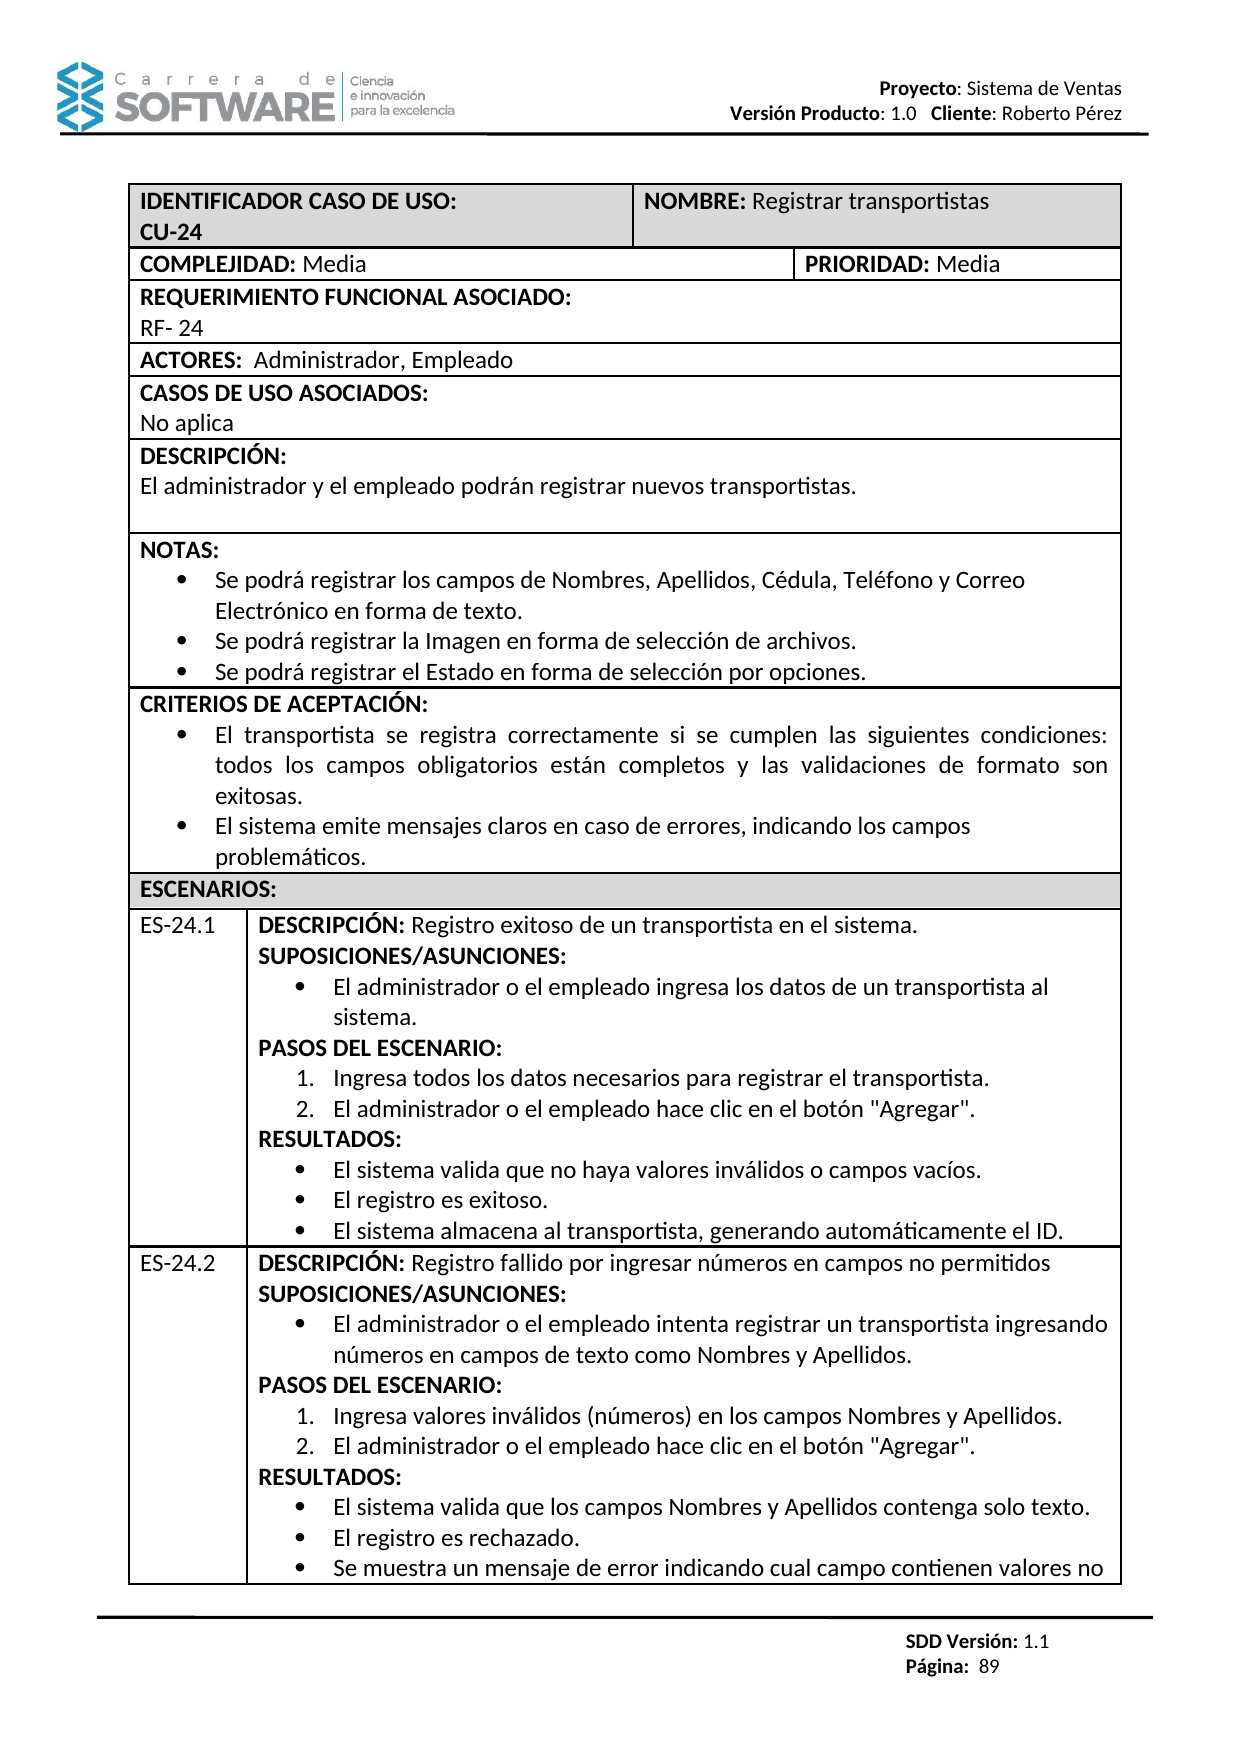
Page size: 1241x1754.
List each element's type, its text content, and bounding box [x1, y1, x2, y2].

table_cell ES-24.2 [130, 1248, 246, 1583]
table_cell CRITERIOS DE ACEPTACIÓN: El transportista se registra correctamente si se cumplen las siguientes condiciones: todos los campos obligatorios están completos y las validaciones de formato son exitosas. El sistema emite mensajes claros en caso de errores, indicando los campos problemáticos. [130, 689, 1120, 872]
table_cell DESCRIPCIÓN: Registro exitoso de un transportista en el sistema. SUPOSICIONES/ASUNCIONES: El administrador o el empleado ingresa los datos de un transportista al sistema. PASOS DEL ESCENARIO: Ingresa todos los datos necesarios para registrar el transportista. El administrador o el empleado hace clic en el botón "Agregar". RESULTADOS: El sistema valida que no haya valores inválidos o campos vacíos. El registro es exitoso. El sistema almacena al transportista, generando automáticamente el ID. [248, 910, 1120, 1245]
picture [46, 46, 461, 154]
table_cell NOTAS: Se podrá registrar los campos de Nombres, Apellidos, Cédula, Teléfono y Correo Electrónico en forma de texto. Se podrá registrar la Imagen en forma de selección de archivos. Se podrá registrar el Estado en forma de selección por opciones. [130, 534, 1120, 686]
table_cell ACTORES: Administrador, Empleado [130, 344, 1120, 375]
table_header IDENTIFICADOR CASO DE USO: CU-24 [130, 185, 632, 246]
table_cell ESCENARIOS: [130, 874, 1120, 907]
table_cell CASOS DE USO ASOCIADOS: No aplica [130, 377, 1120, 438]
table_cell ES-24.1 [130, 910, 246, 1245]
table_cell PRIORIDAD: Media [795, 249, 1120, 279]
table_cell REQUERIMIENTO FUNCIONAL ASOCIADO: RF- 24 [130, 281, 1120, 342]
table_cell COMPLEJIDAD: Media [130, 249, 793, 279]
table_cell DESCRIPCIÓN: El administrador y el empleado podrán registrar nuevos transportistas. [130, 440, 1120, 532]
table_header NOMBRE: Registrar transportistas [634, 185, 1120, 246]
